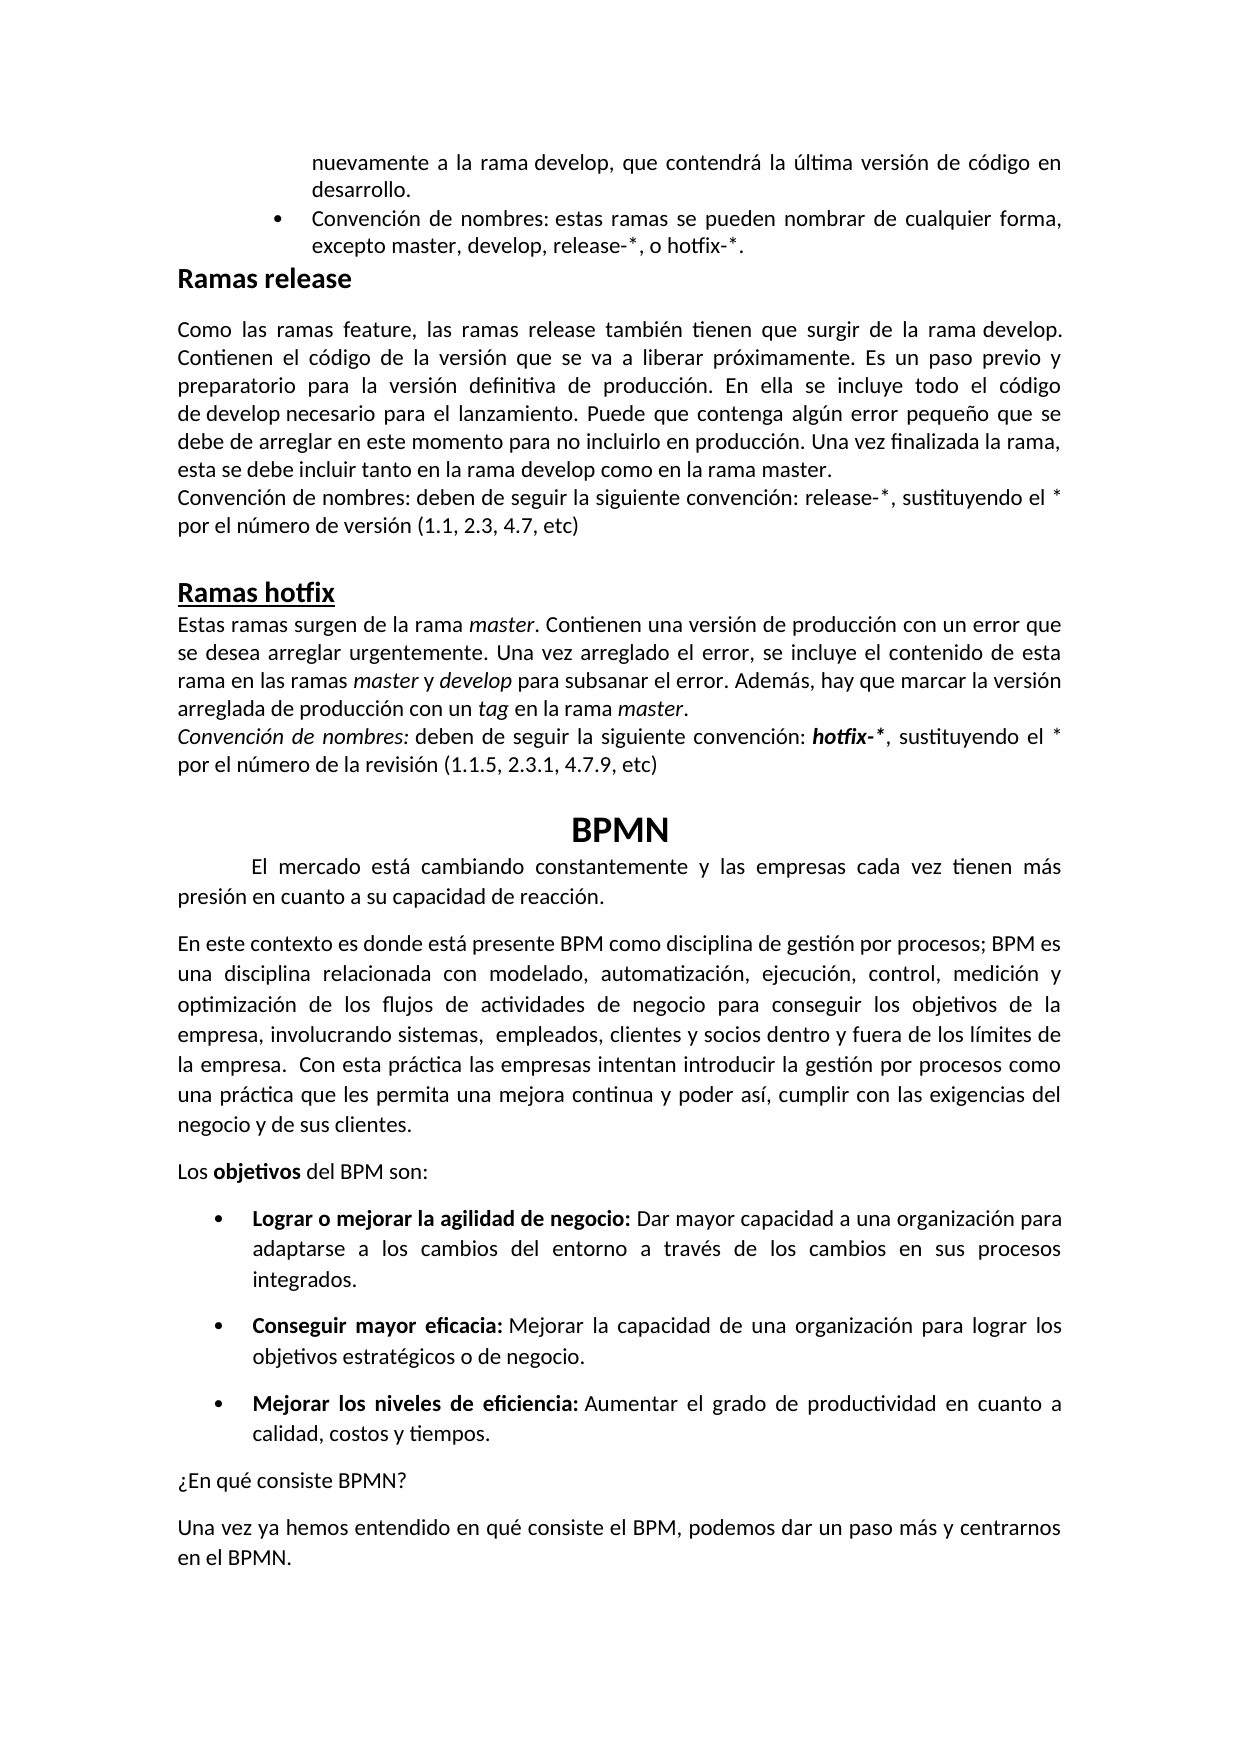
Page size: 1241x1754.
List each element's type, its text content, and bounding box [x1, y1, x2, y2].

text En este contexto es donde está presente BPM como disciplina de gestión por procesos; BPM es una disciplina relacionada con modelado, automatización, ejecución, control, medición y optimización de los flujos de actividades de negocio para conseguir los objetivos de la empresa, involucrando sistemas, empleados, clientes y socios dentro y fuera de los límites de la empresa. Con esta práctica las empresas intentan introducir la gestión por procesos como una práctica que les permita una mejora continua y poder así, cumplir con las exigencias del negocio y de sus clientes. [177, 929, 1063, 1138]
text Los objetivos del BPM son: [177, 1157, 1063, 1185]
text Como las ramas feature, las ramas release también tienen que surgir de la rama develop. Contienen el código de la versión que se va a liberar próximamente. Es un paso previo y preparatorio para la versión definitiva de producción. En ella se incluye todo el código de develop necesario para el lanzamiento. Puede que contenga algún error pequeño que se debe de arreglar en este momento para no incluirlo en producción. Una vez finalizada la rama, esta se debe incluir tanto en la rama develop como en la rama master. [177, 315, 1063, 483]
text El mercado está cambiando constantemente y las empresas cada vez tienen más presión en cuanto a su capacidad de reacción. [177, 852, 1063, 910]
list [274, 148, 1063, 204]
text Estas ramas surgen de la rama master. Contienen una versión de producción con un error que se desea arreglar urgentemente. Una vez arreglado el error, se incluye el contenido de esta rama en las ramas master y develop para subsanar el error. Además, hay que marcar la versión arreglada de producción con un tag en la rama master. [177, 610, 1063, 722]
list Conseguir mayor eficacia: Mejorar la capacidad de una organización para lograr los objetivos estratégicos o de negocio. [215, 1312, 1063, 1370]
text ¿En qué consiste BPMN? [177, 1466, 1063, 1494]
text Una vez ya hemos entendido en qué consiste el BPM, podemos dar un paso más y centrarnos en el BPMN. [177, 1513, 1063, 1571]
text Ramas release [177, 260, 1063, 295]
text BPMN [177, 806, 1063, 852]
text Convención de nombres: deben de seguir la siguiente convención: hotfix-*, sustituyendo el * por el número de la revisión (1.1.5, 2.3.1, 4.7.9, etc) [177, 722, 1063, 778]
list Mejorar los niveles de eficiencia: Aumentar el grado de productividad en cuanto a calidad, costos y tiempos. [215, 1389, 1063, 1447]
list Convención de nombres: estas ramas se pueden nombrar de cualquier forma, excepto master, develop, release-*, o hotfix-*. [274, 204, 1063, 260]
list Lograr o mejorar la agilidad de negocio: Dar mayor capacidad a una organización para adaptarse a los cambios del entorno a través de los cambios en sus procesos integrados. [215, 1204, 1063, 1293]
text Ramas hotfix [177, 574, 1063, 610]
text Convención de nombres: deben de seguir la siguiente convención: release-*, sustituyendo el * por el número de versión (1.1, 2.3, 4.7, etc) [177, 483, 1063, 539]
